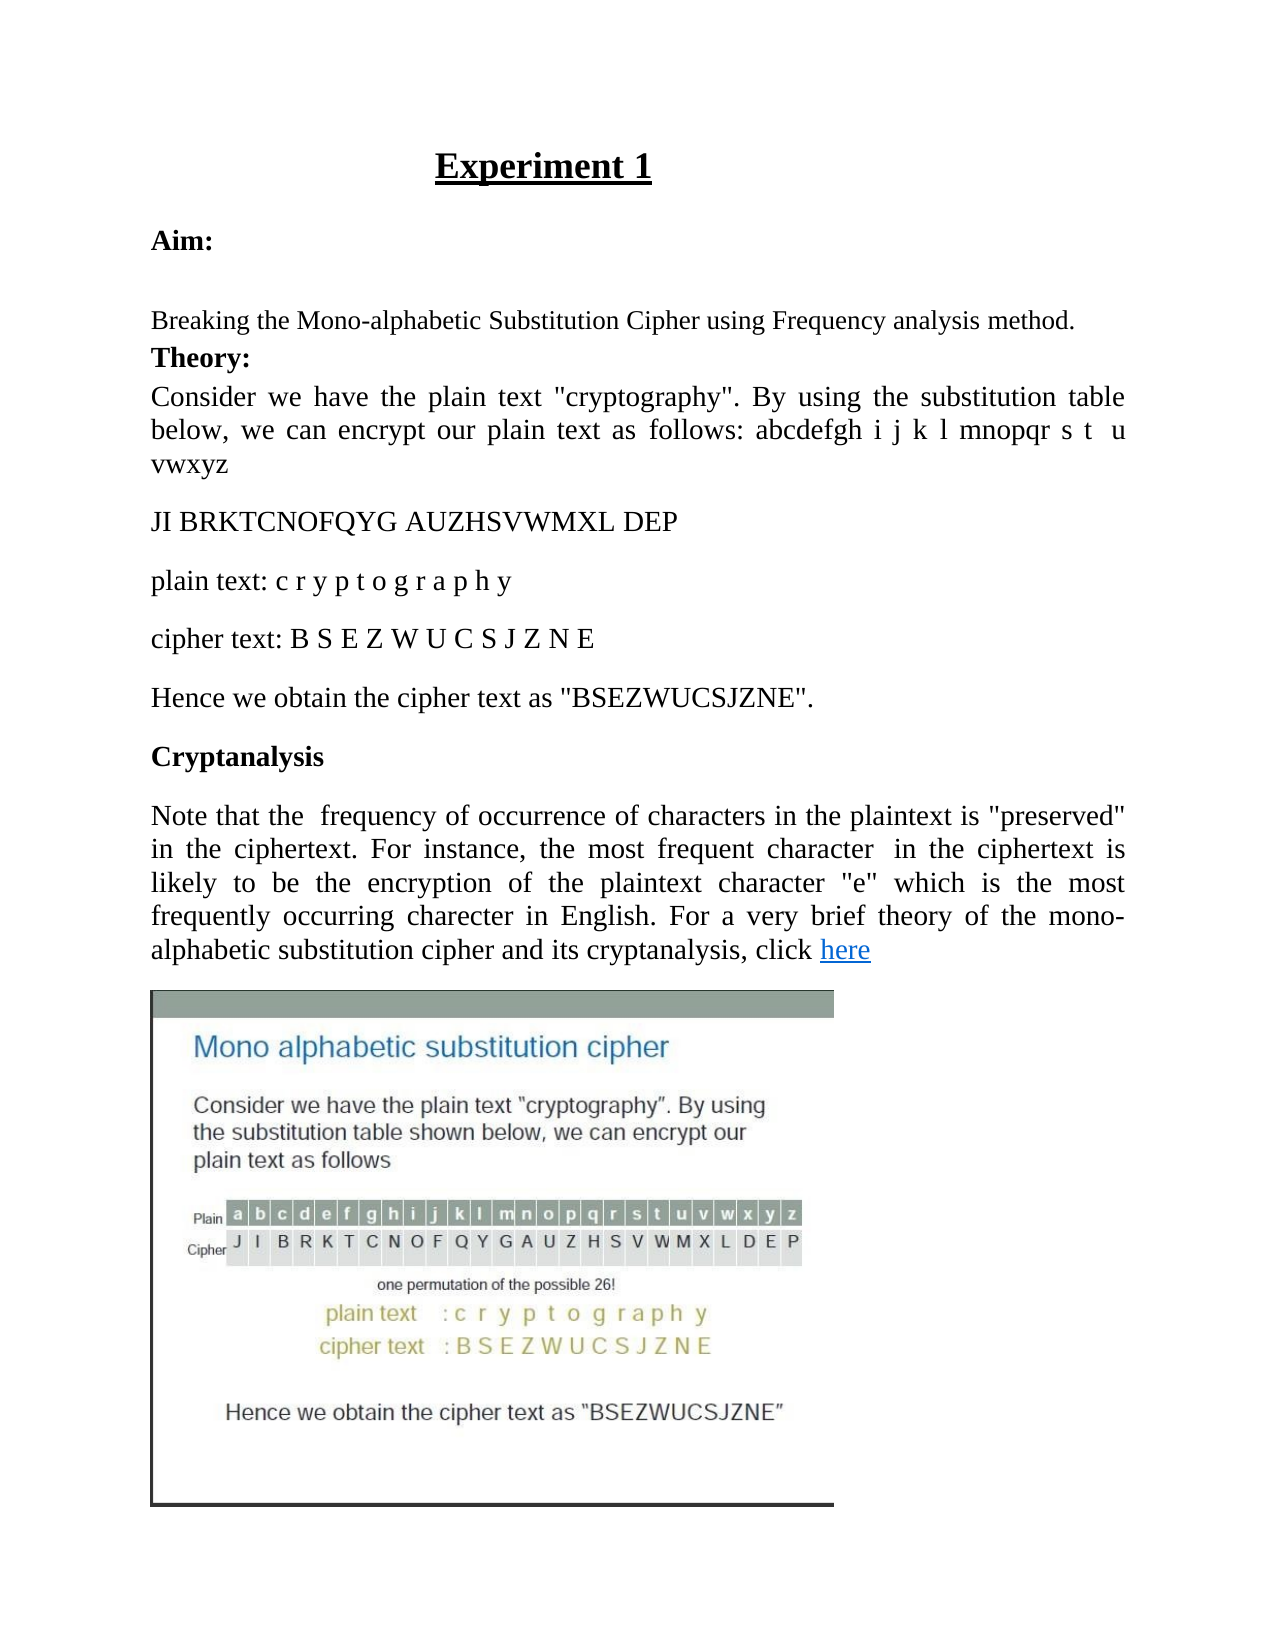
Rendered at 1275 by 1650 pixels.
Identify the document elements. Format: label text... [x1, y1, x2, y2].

text Consider we have the plain text "cryptography". By using the substitution table below, we can encrypt our plain text as follows: abcdefgh i j k l mnopqr s t u vwxyz [151, 379, 1126, 479]
picture [150, 990, 834, 1507]
text JI BRKTCNOFQYG AUZHSVWMXL DEP [151, 504, 1252, 538]
text plain text: c r y p t o g r a p h y [151, 563, 1252, 597]
subtitle Aim: [151, 223, 1252, 257]
subtitle Theory: [151, 340, 1252, 374]
text cipher text: B S E Z W U C S J Z N E [151, 622, 1252, 655]
subtitle Cryptanalysis [151, 739, 1252, 773]
subtitle Experiment 1 [434, 144, 1252, 187]
text Hence we obtain the cipher text as "BSEZWUCSJZNE". [151, 680, 1252, 714]
text Note that the frequency of occurrence of characters in the plaintext is "preserved" in the ciphertext. For instance, the most frequent character in the ciphertext is likely to be the encryption of the plaintext character "e" which is the most frequently occurring charecter in English. For a very brief theory of the mono- alphabetic substitution cipher and its cryptanalysis, click here [151, 798, 1126, 965]
text Breaking the Mono-alphabetic Substitution Cipher using Frequency analysis method. [151, 304, 1252, 336]
